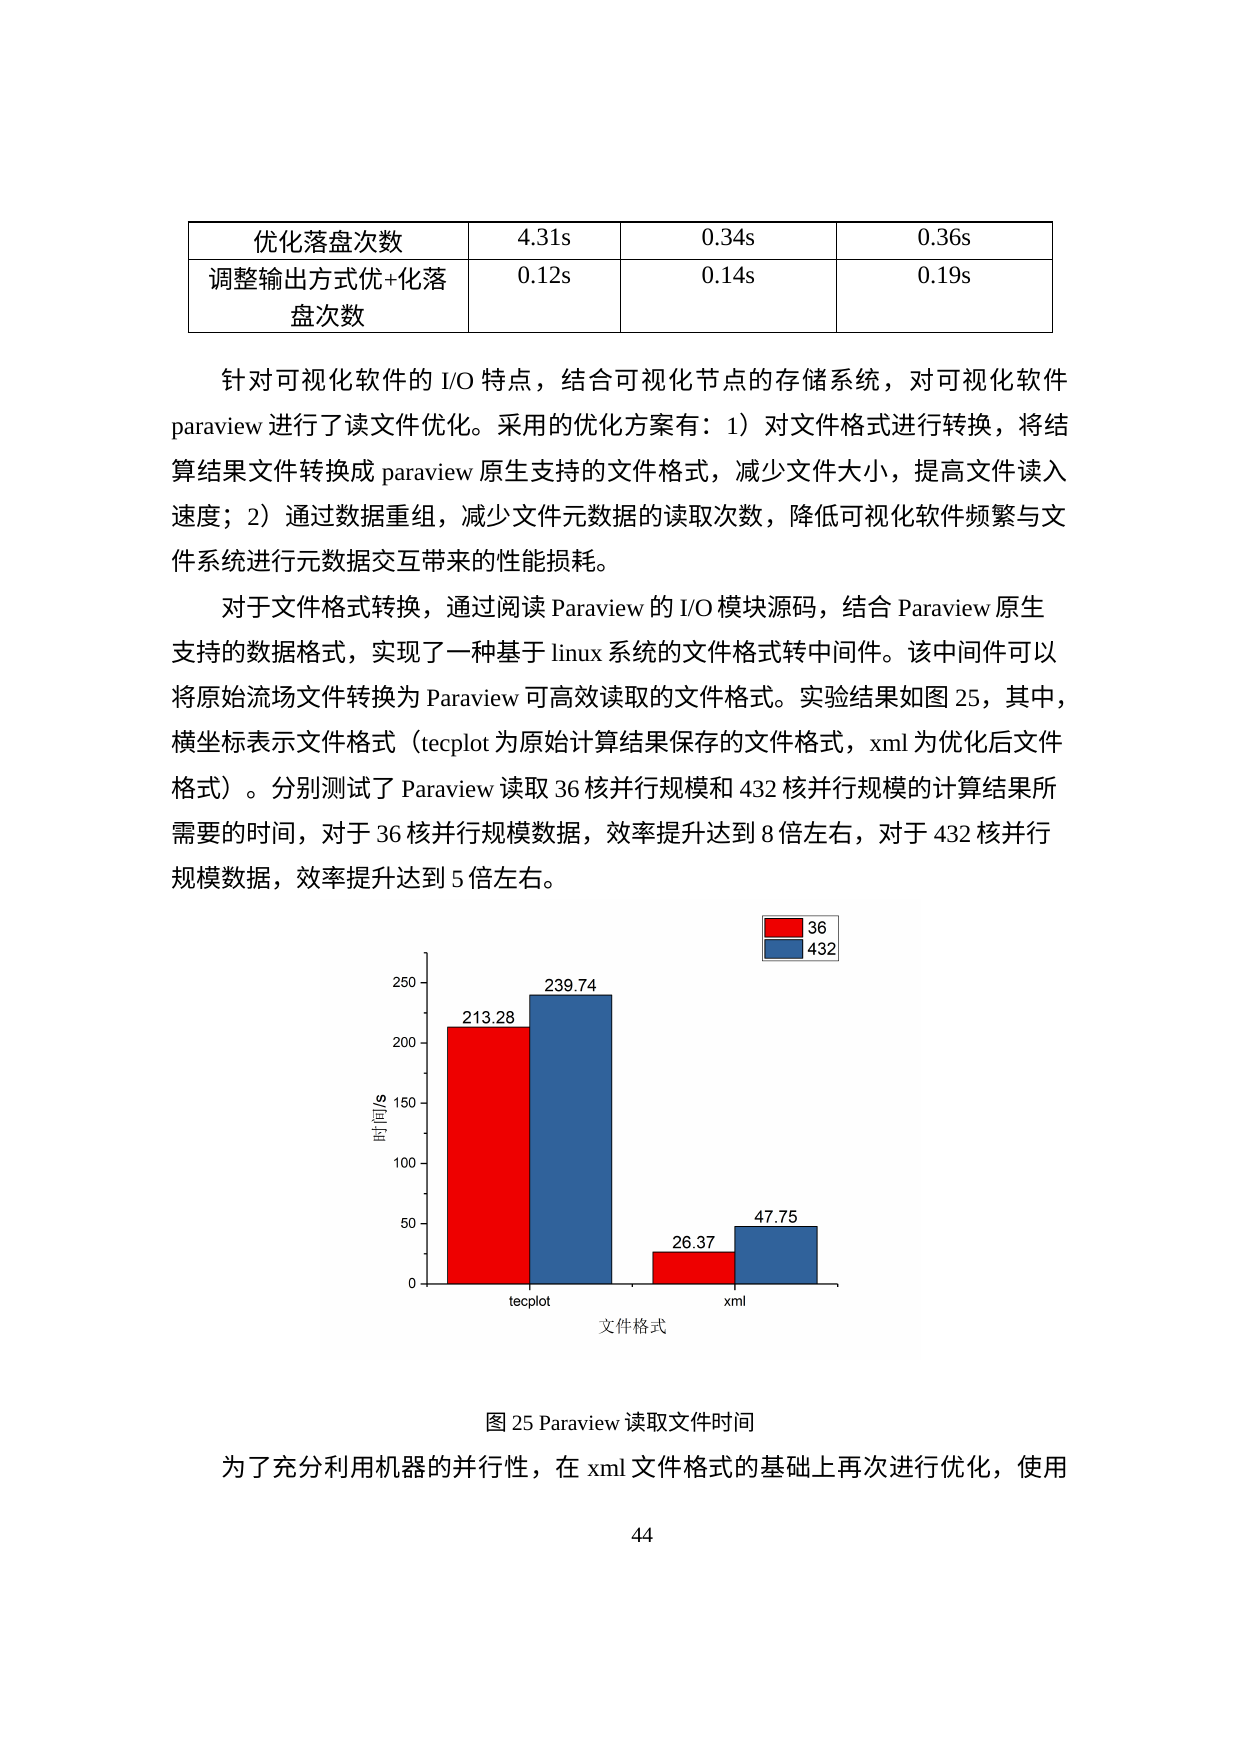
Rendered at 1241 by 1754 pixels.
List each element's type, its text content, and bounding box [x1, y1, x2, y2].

table_cell 0.34s [621, 223, 836, 259]
text 图 25 Paraview读取文件时间 [171, 1398, 1069, 1443]
picture [319, 899, 921, 1360]
table_cell 0.14s [621, 260, 836, 332]
table_cell 0.12s [469, 260, 620, 332]
table_cell 0.36s [837, 223, 1052, 259]
table_cell 0.19s [837, 260, 1052, 332]
table_cell 优化落盘次数 [189, 223, 468, 259]
table_cell 调整输出方式优+化落盘次数 [189, 260, 468, 332]
table_cell 4.31s [469, 223, 620, 259]
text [171, 1443, 1069, 1489]
text 对于文件格式转换，通过阅读Paraview的I/O模块源码，结合Paraview原生支持的数据格式，实现了一种基于linux系统的文件格式转中间件。该中间件可以将原始流场文件转换为Paraview可高效读取的文件格式。实验结果如图 25，其中，横坐标表示文件格式（tecplot为原始计算结果保存的文件格式，xml为优化后文件格式）。分别测试了Paraview读取36核并行规模和432核并行规模的计算结果所需要的时间，对于36核并行规模数据，效率提升达到8倍左右，对于432核并行规模数据，效率提升达到5倍左右。 [171, 582, 1069, 900]
text 针对可视化软件的I/O特点，结合可视化节点的存储系统，对可视化软件paraview进行了读文件优化。采用的优化方案有：1）对文件格式进行转换，将结算结果文件转换成paraview原生支持的文件格式，减少文件大小，提高文件读入速度；2）通过数据重组，减少文件元数据的读取次数，降低可视化软件频繁与文件系统进行元数据交互带来的性能损耗。 [171, 356, 1069, 582]
